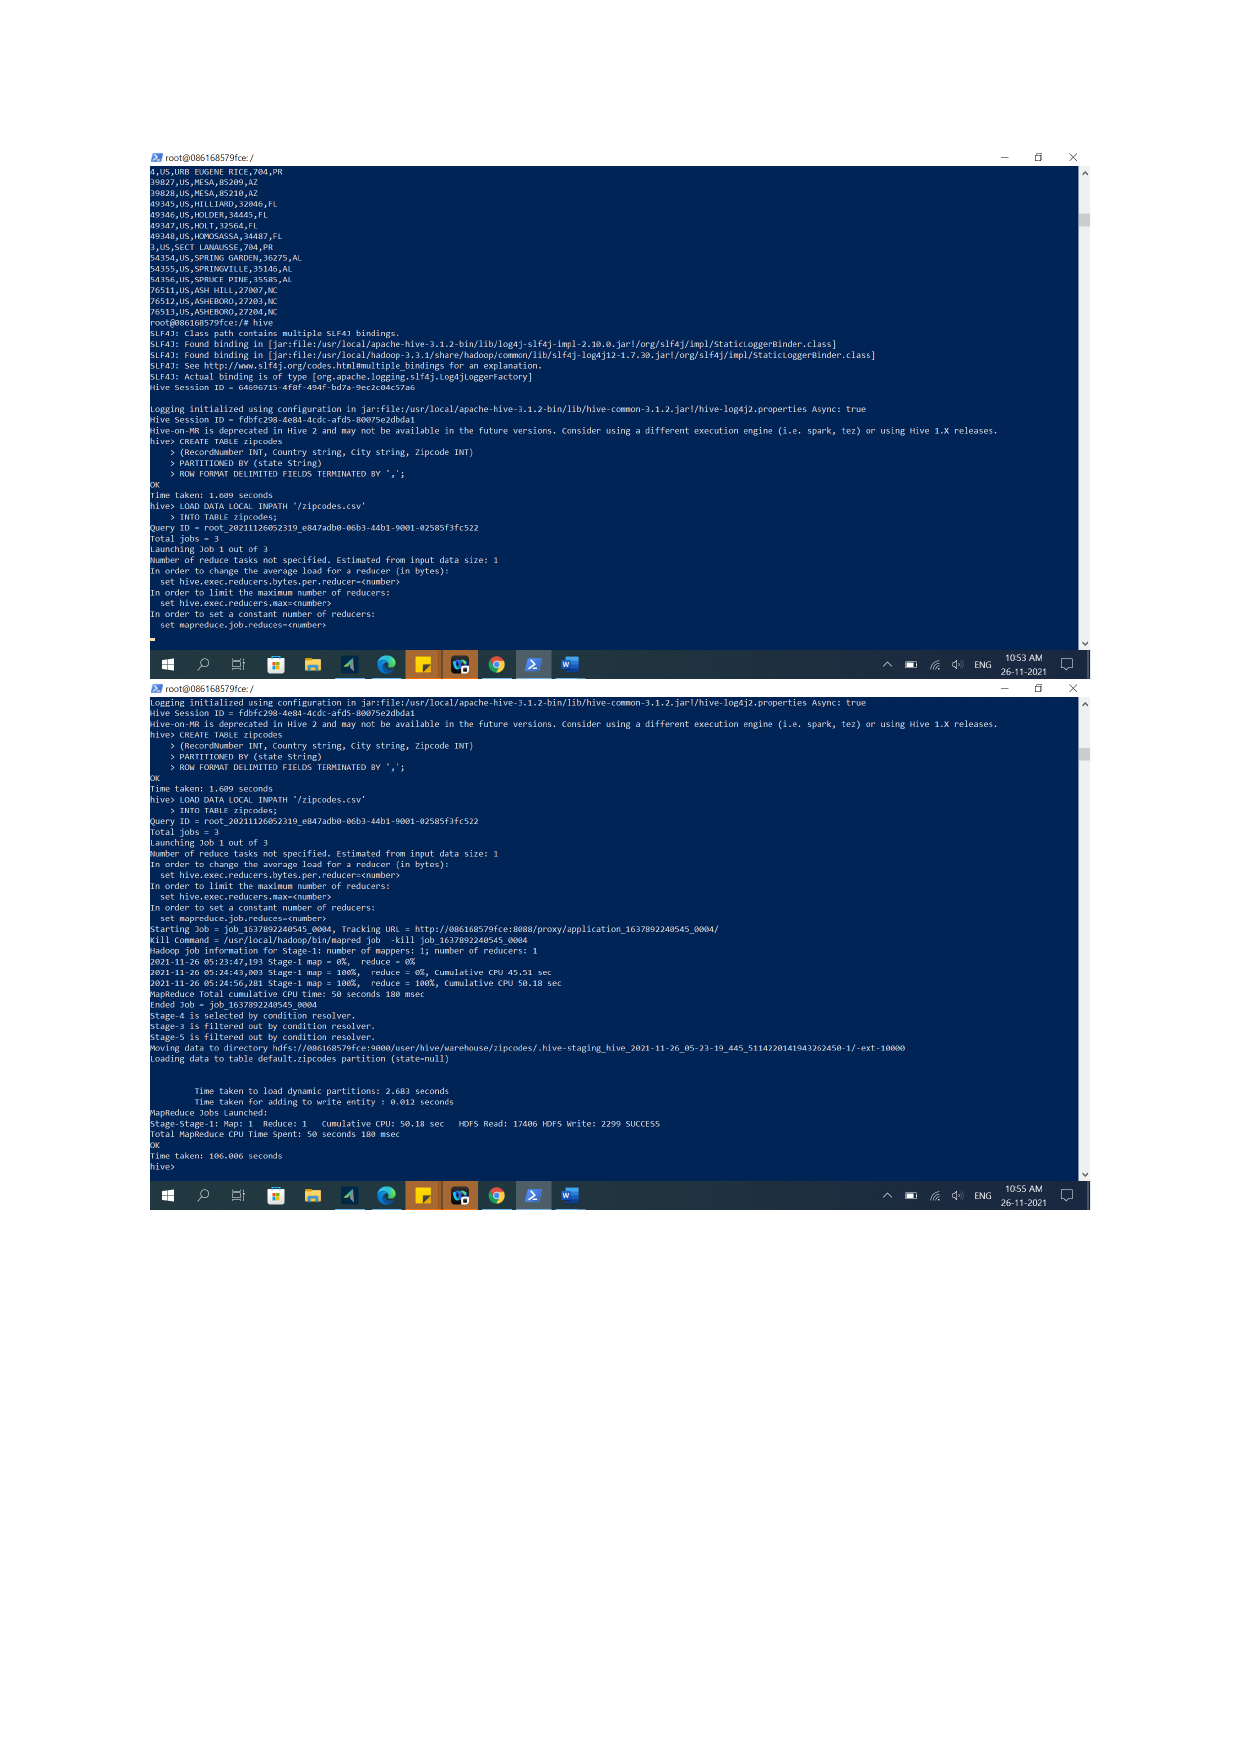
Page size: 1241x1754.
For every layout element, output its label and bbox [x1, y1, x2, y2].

picture [150, 150, 1091, 679]
picture [150, 681, 1091, 1210]
